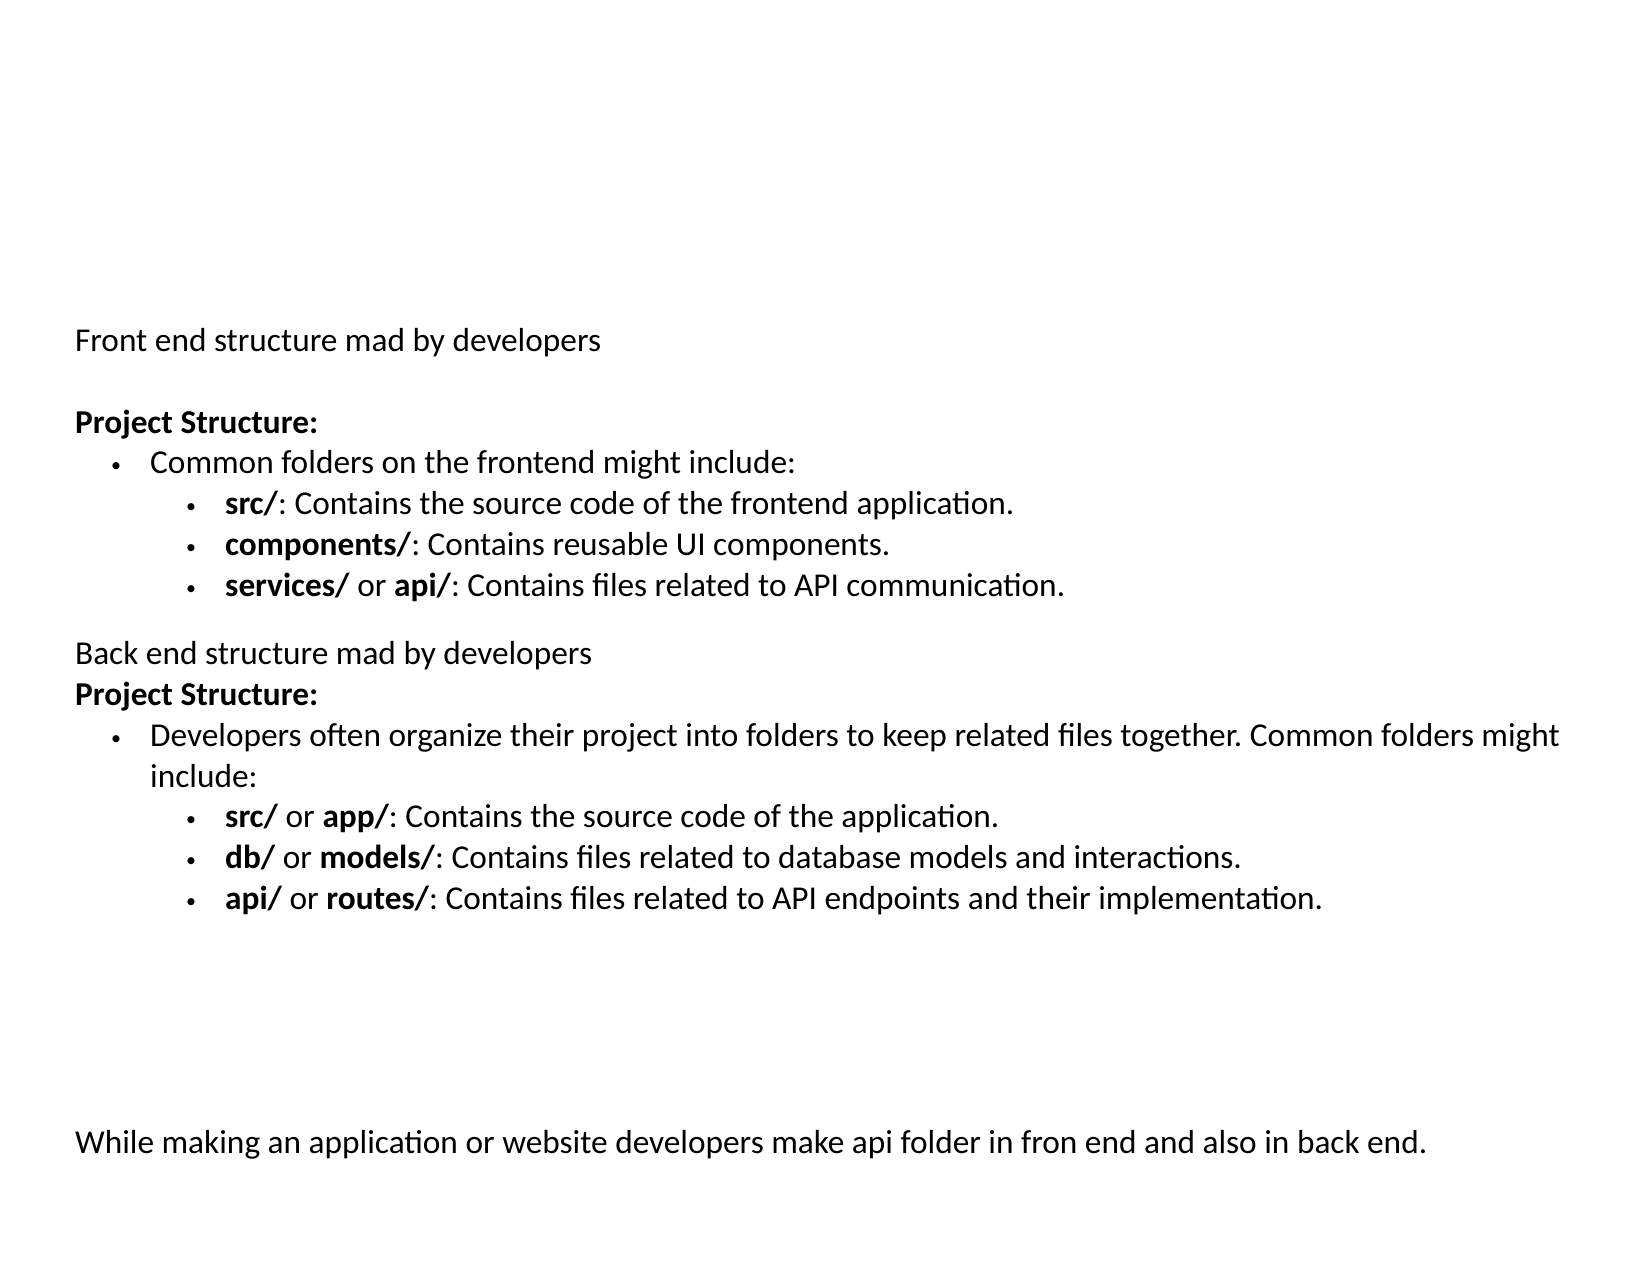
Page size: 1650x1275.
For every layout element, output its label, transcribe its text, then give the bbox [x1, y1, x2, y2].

list db/ or models/: Contains files related to database models and interactions. [187, 836, 1575, 877]
text Project Structure: [75, 673, 1575, 714]
list Developers often organize their project into folders to keep related files together. Common folders might include: [112, 714, 1575, 795]
list components/: Contains reusable UI components. [187, 523, 1575, 564]
list Common folders on the frontend might include: [112, 442, 1575, 482]
text While making an application or website developers make api folder in fron end and also in back end. [75, 1121, 1575, 1162]
list src/: Contains the source code of the frontend application. [187, 482, 1575, 523]
text Back end structure mad by developers [75, 632, 1575, 673]
list src/ or app/: Contains the source code of the application. [187, 795, 1575, 836]
list services/ or api/: Contains files related to API communication. [187, 564, 1575, 604]
text Project Structure: [75, 401, 1575, 442]
list api/ or routes/: Contains files related to API endpoints and their implementation. [187, 877, 1575, 918]
text Front end structure mad by developers [75, 319, 1575, 360]
